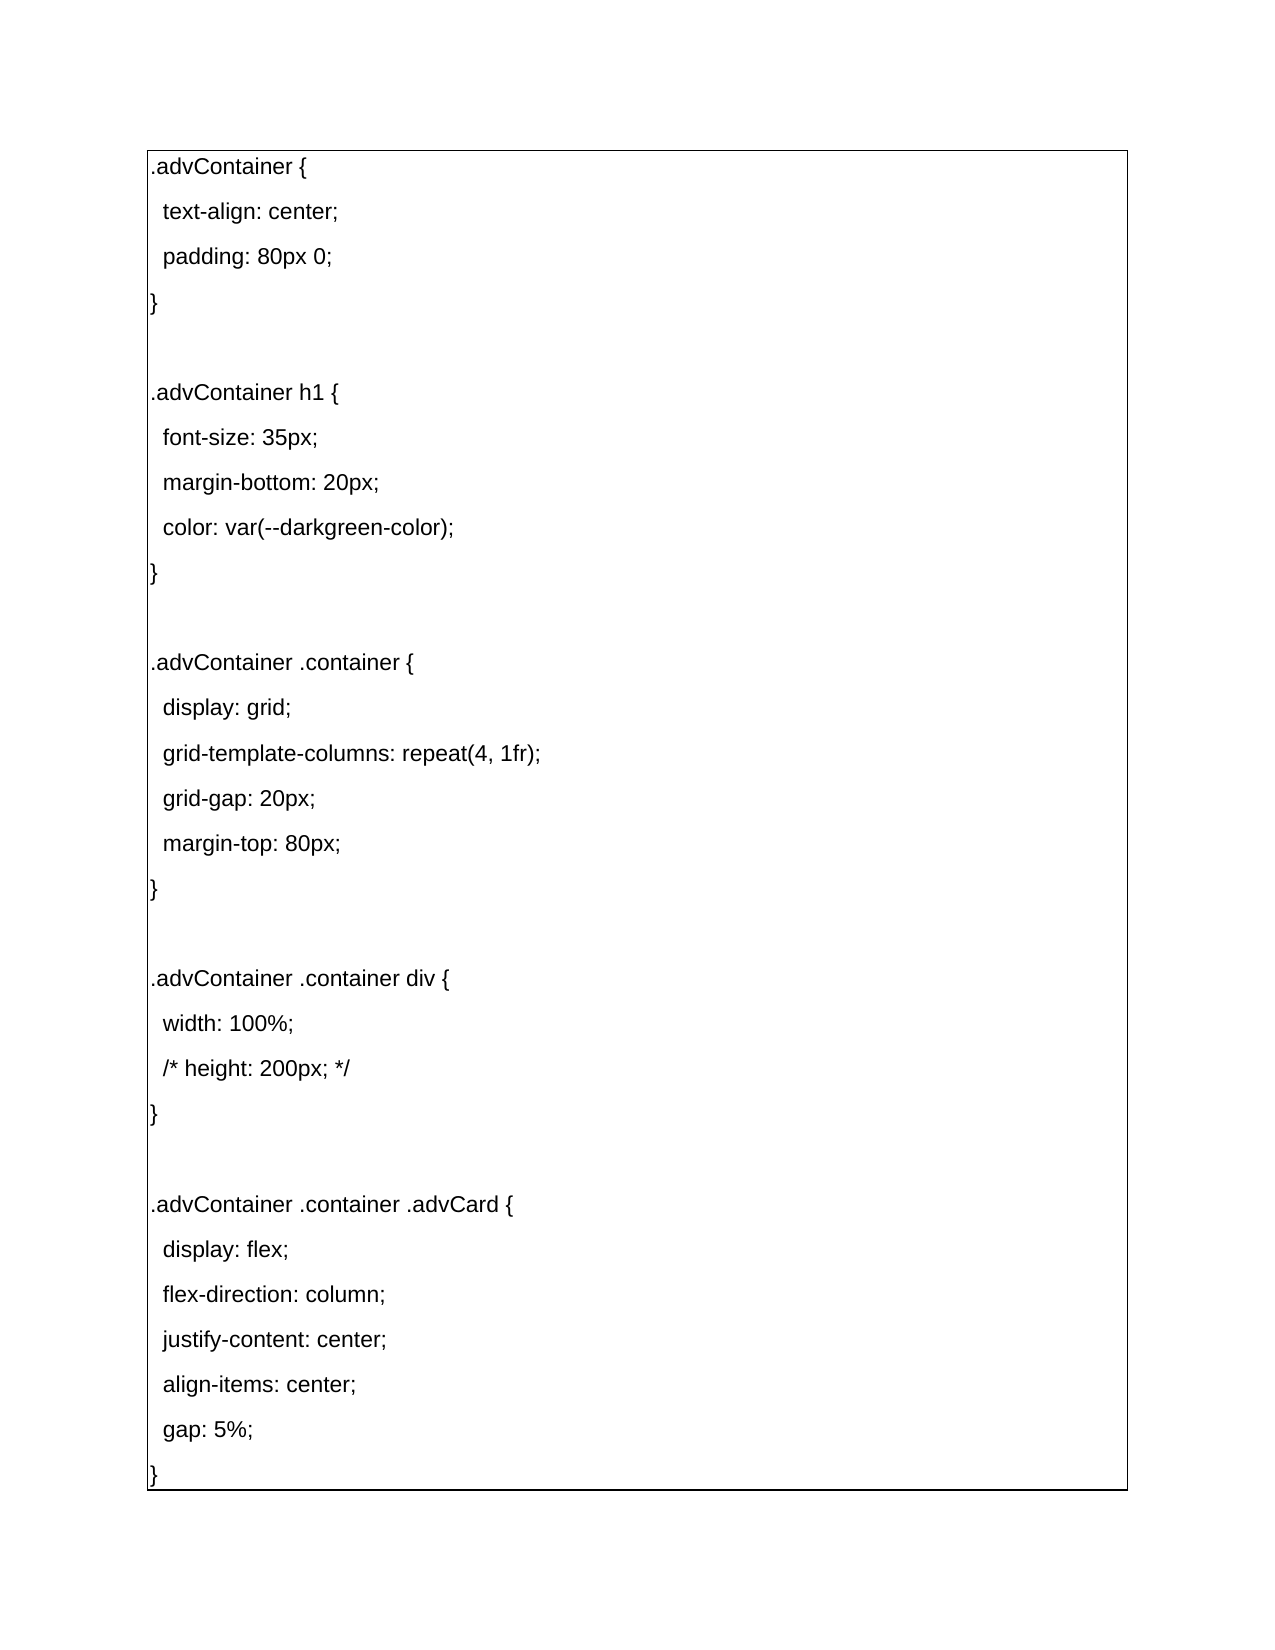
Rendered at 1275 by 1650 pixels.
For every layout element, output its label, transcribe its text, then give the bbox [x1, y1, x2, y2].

text display: grid; [148, 691, 1127, 721]
text grid-gap: 20px; [148, 781, 1127, 811]
text padding: 80px 0; [148, 240, 1127, 270]
text text-align: center; [148, 195, 1127, 224]
text grid-template-columns: repeat(4, 1fr); [148, 736, 1127, 766]
text } [148, 872, 1127, 901]
text .advContainer .container .advCard { [148, 1187, 1127, 1217]
text } [148, 1097, 1127, 1127]
text margin-top: 80px; [148, 827, 1127, 856]
text margin-bottom: 20px; [148, 466, 1127, 495]
text gap: 5%; [148, 1413, 1127, 1442]
text /* height: 200px; */ [148, 1052, 1127, 1082]
text align-items: center; [148, 1368, 1127, 1397]
text font-size: 35px; [148, 421, 1127, 450]
text .advContainer .container { [148, 646, 1127, 676]
text } [148, 556, 1127, 585]
text .advContainer { [148, 151, 1127, 179]
text color: var(--darkgreen-color); [148, 511, 1127, 540]
text .advContainer h1 { [148, 376, 1127, 405]
text width: 100%; [148, 1007, 1127, 1036]
text display: flex; [148, 1232, 1127, 1262]
text } [148, 285, 1127, 315]
text .advContainer .container div { [148, 962, 1127, 991]
text justify-content: center; [148, 1323, 1127, 1352]
text } [148, 1458, 1127, 1489]
text flex-direction: column; [148, 1278, 1127, 1307]
